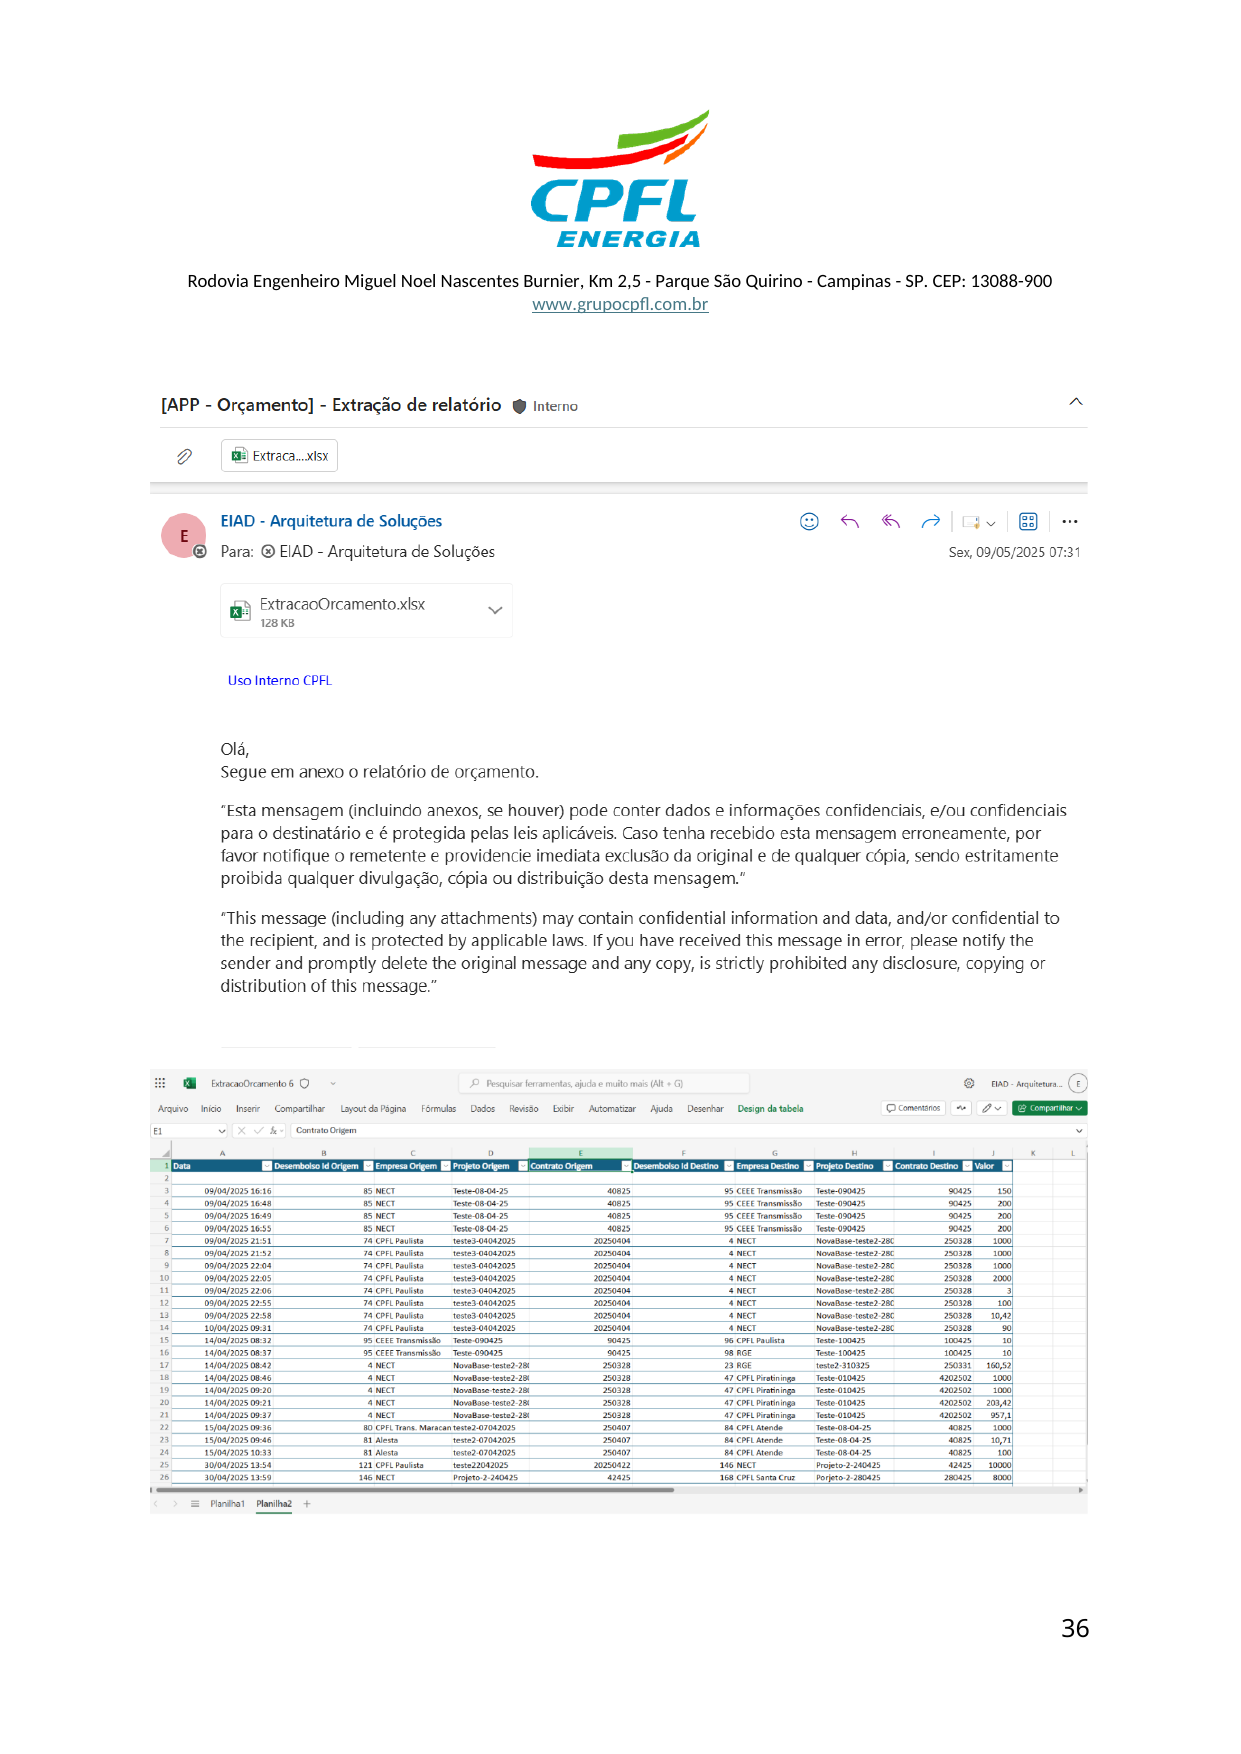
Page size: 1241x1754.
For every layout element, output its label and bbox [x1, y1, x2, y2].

picture [531, 109, 710, 247]
picture [653, 235, 660, 243]
picture [150, 377, 1088, 1048]
picture [150, 1069, 1088, 1519]
